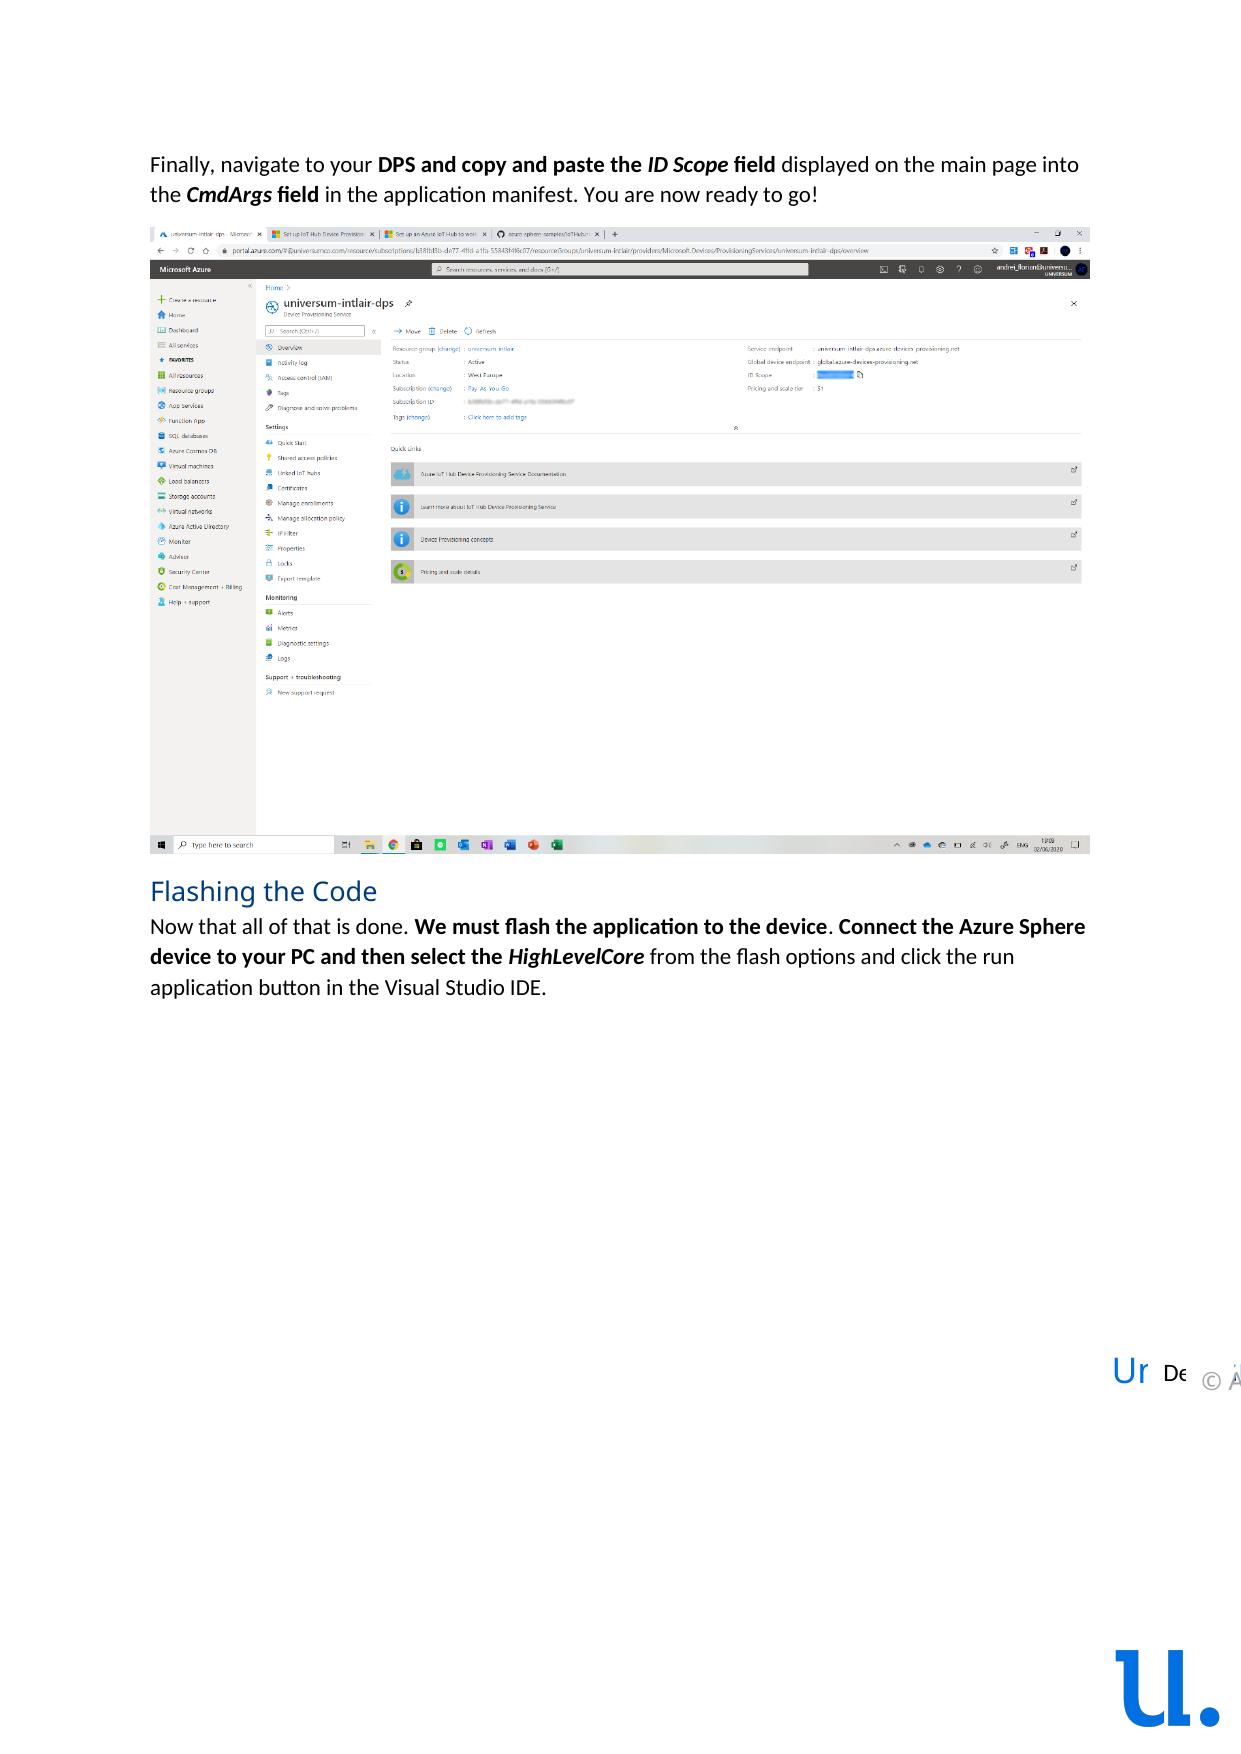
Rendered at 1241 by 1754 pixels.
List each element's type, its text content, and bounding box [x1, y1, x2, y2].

subtitle Flashing the Code [150, 872, 1090, 909]
picture [1102, 1642, 1233, 1754]
picture [150, 227, 1090, 854]
text Finally, navigate to your DPS and copy and paste the ID Scope field displayed on the main page into the CmdArgs field in the application manifest. You are now ready to go! [150, 150, 1090, 208]
text Now that all of that is done. We must flash the application to the device. Connect the Azure Sphere device to your PC and then select the HighLevelCore from the flash options and click the run application button in the Visual Studio IDE. [150, 912, 1090, 1001]
